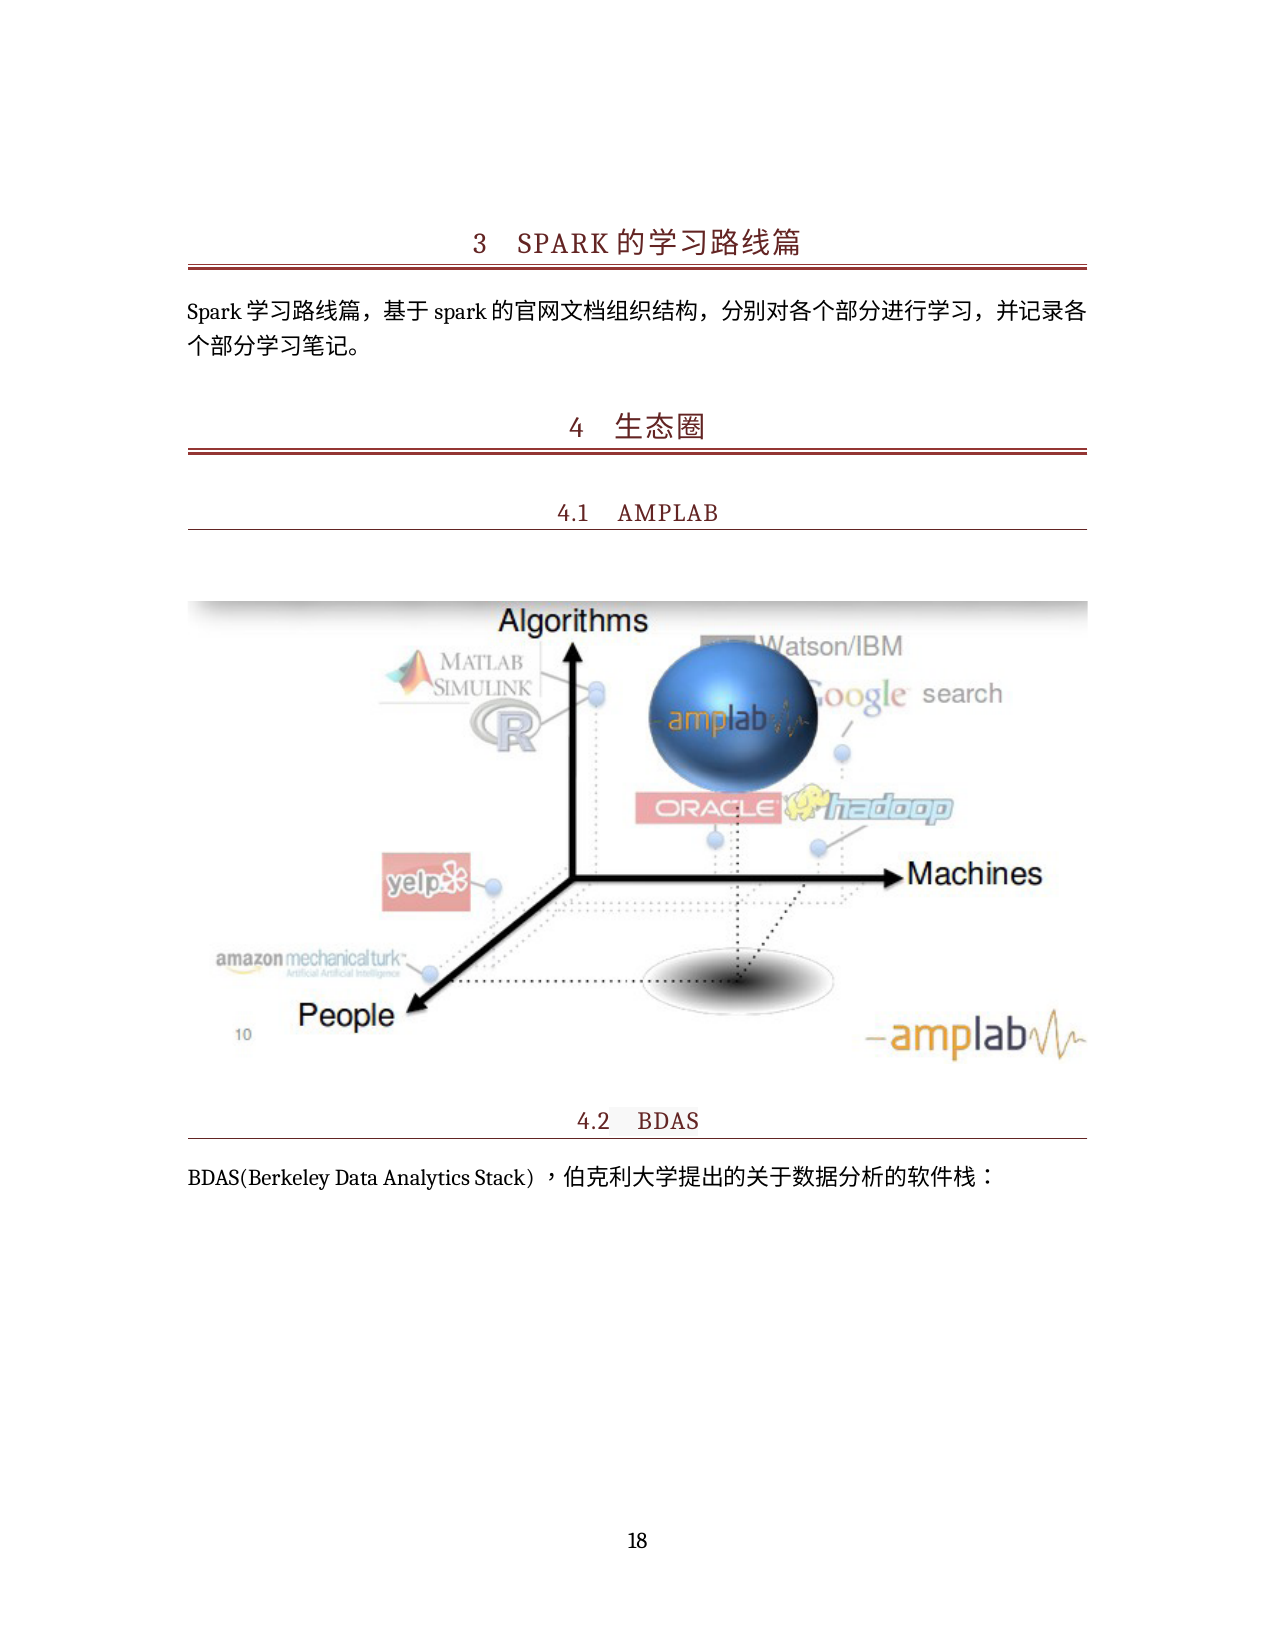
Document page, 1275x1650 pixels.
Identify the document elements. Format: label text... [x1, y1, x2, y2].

subtitle Spark的学习路线篇 [187, 219, 1087, 270]
subtitle Amplab [187, 498, 1087, 530]
subtitle 生态圈 [187, 404, 1087, 455]
text Spark学习路线篇，基于spark的官网文档组织结构，分别对各个部分进行学习，并记录各个部分学习笔记。 [187, 293, 1087, 361]
subtitle BDAS [187, 1107, 1087, 1139]
text BDAS(Berkeley Data Analytics Stack) ，伯克利大学提出的关于数据分析的软件栈： [187, 1161, 1087, 1192]
